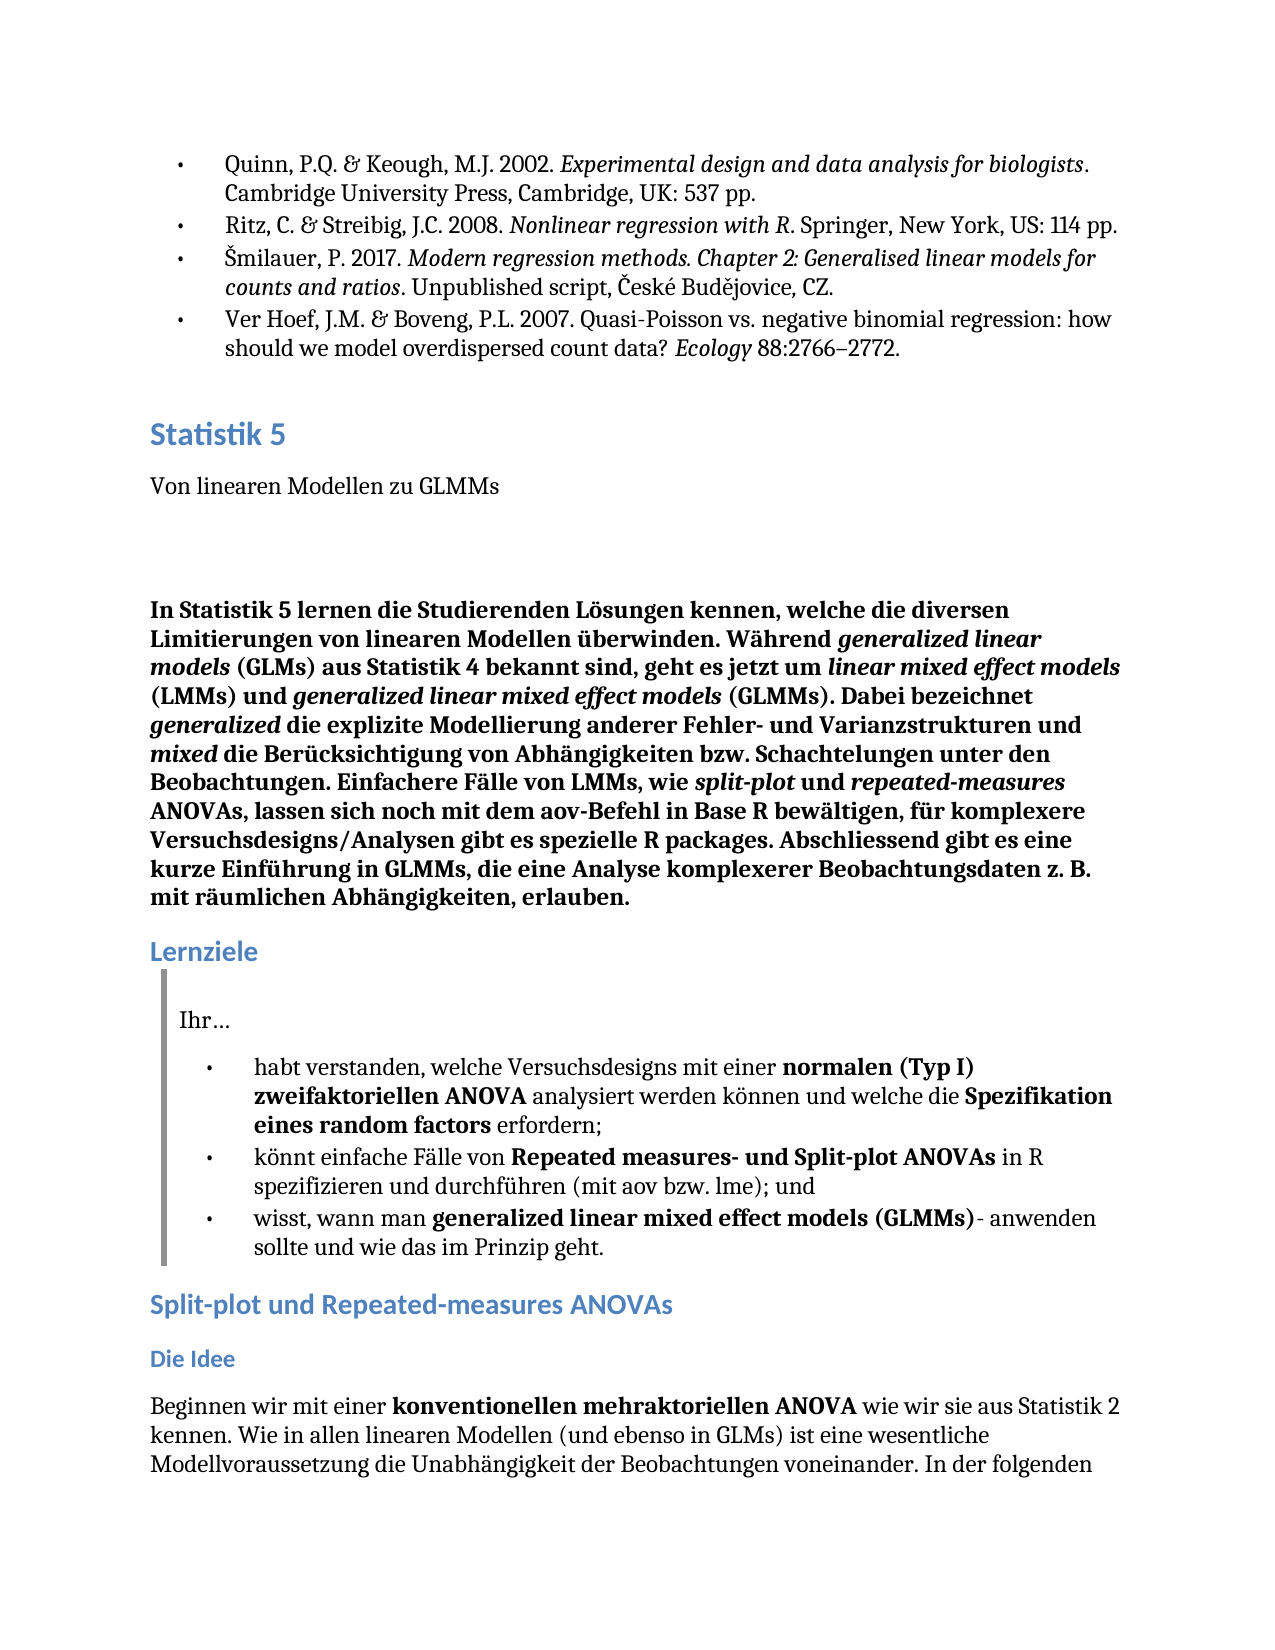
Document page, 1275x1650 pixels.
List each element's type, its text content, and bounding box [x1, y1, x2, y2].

subtitle Die Idee [150, 1343, 1125, 1373]
list Šmilauer, P. 2017. Modern regression methods. Chapter 2: Generalised linear models for counts and ratios. Unpublished script, České Budějovice, CZ. [175, 244, 1125, 301]
list Ver Hoef, J.M. & Boveng, P.L. 2007. Quasi-Poisson vs. negative binomial regression: how should we model overdispersed count data? Ecology 88:2766–2772. [175, 305, 1125, 362]
table_header Ihr… habt verstanden, welche Versuchsdesigns mit einer normalen (Typ I) zweifaktoriellen ANOVA analysiert werden können und welche die Spezifikation eines random factors erfordern; könnt einfache Fälle von Repeated measures- und Split-plot ANOVAs in R spezifizieren und durchführen (mit aov bzw. lme); und wisst, wann man generalized linear mixed effect models (GLMMs)- anwenden sollte und wie das im Prinzip geht. [167, 969, 1139, 1266]
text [150, 1392, 1125, 1478]
text In Statistik 5 lernen die Studierenden Lösungen kennen, welche die diversen Limitierungen von linearen Modellen überwinden. Während generalized linear models (GLMs) aus Statistik 4 bekannt sind, geht es jetzt um linear mixed effect models (LMMs) und generalized linear mixed effect models (GLMMs). Dabei bezeichnet generalized die explizite Modellierung anderer Fehler- und Varianzstrukturen und mixed die Berücksichtigung von Abhängigkeiten bzw. Schachtelungen unter den Beobachtungen. Einfachere Fälle von LMMs, wie split-plot und repeated-measures ANOVAs, lassen sich noch mit dem aov-Befehl in Base R bewältigen, für komplexere Versuchsdesigns/Analysen gibt es spezielle R packages. Abschliessend gibt es eine kurze Einführung in GLMMs, die eine Analyse komplexerer Beobachtungsdaten z. B. mit räumlichen Abhängigkeiten, erlauben. [150, 596, 1125, 912]
text Von linearen Modellen zu GLMMs [150, 472, 1125, 501]
list Quinn, P.Q. & Keough, M.J. 2002. Experimental design and data analysis for biologists. Cambridge University Press, Cambridge, UK: 537 pp. [175, 150, 1125, 207]
subtitle Lernziele [150, 933, 1125, 968]
subtitle Split-plot und Repeated-measures ANOVAs [150, 1286, 1125, 1322]
list Ritz, C. & Streibig, J.C. 2008. Nonlinear regression with R. Springer, New York, US: 114 pp. [175, 211, 1125, 240]
subtitle Statistik 5 [150, 412, 1125, 453]
